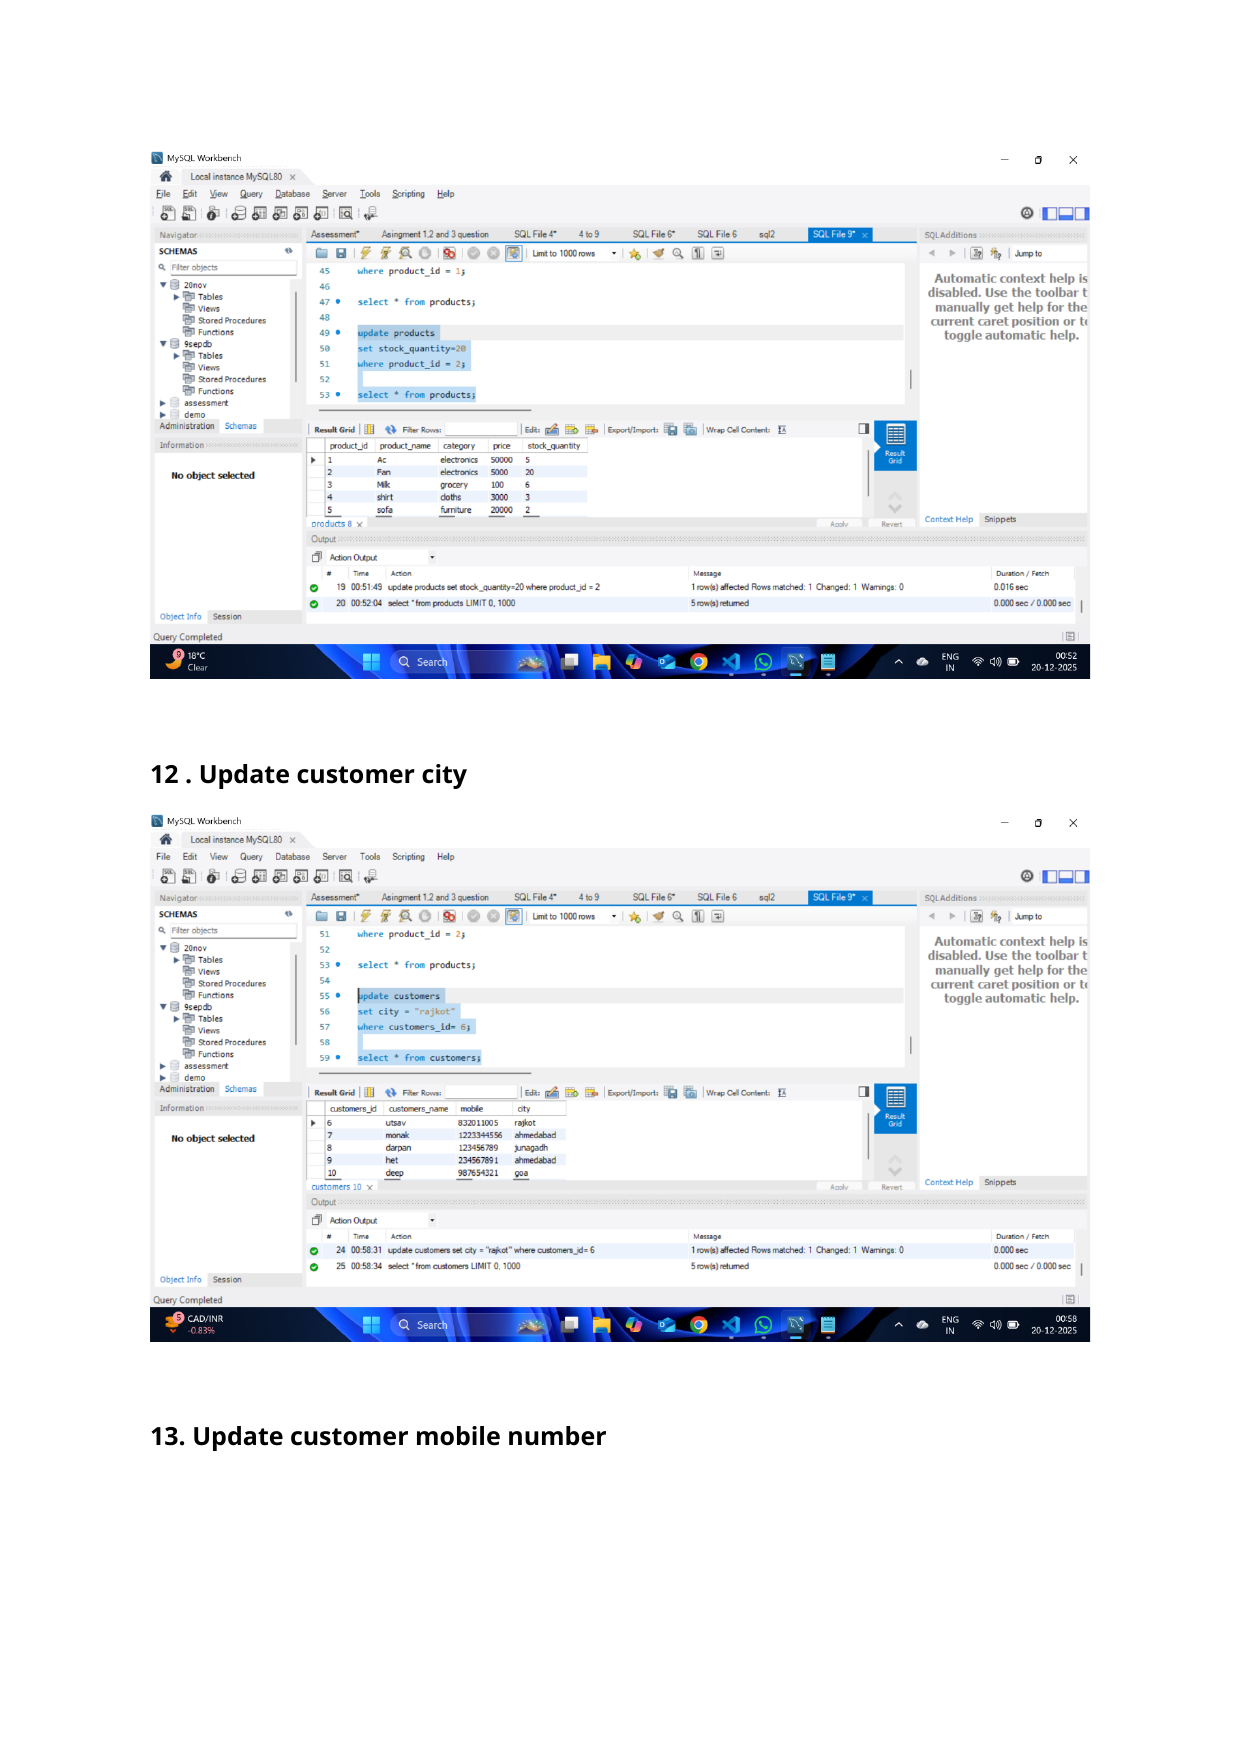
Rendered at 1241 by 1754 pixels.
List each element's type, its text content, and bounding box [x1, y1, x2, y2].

picture [150, 812, 1091, 1342]
picture [150, 150, 1091, 679]
text 13. Update customer mobile number [150, 1419, 1090, 1453]
text 12 . Update customer city [150, 756, 1090, 791]
